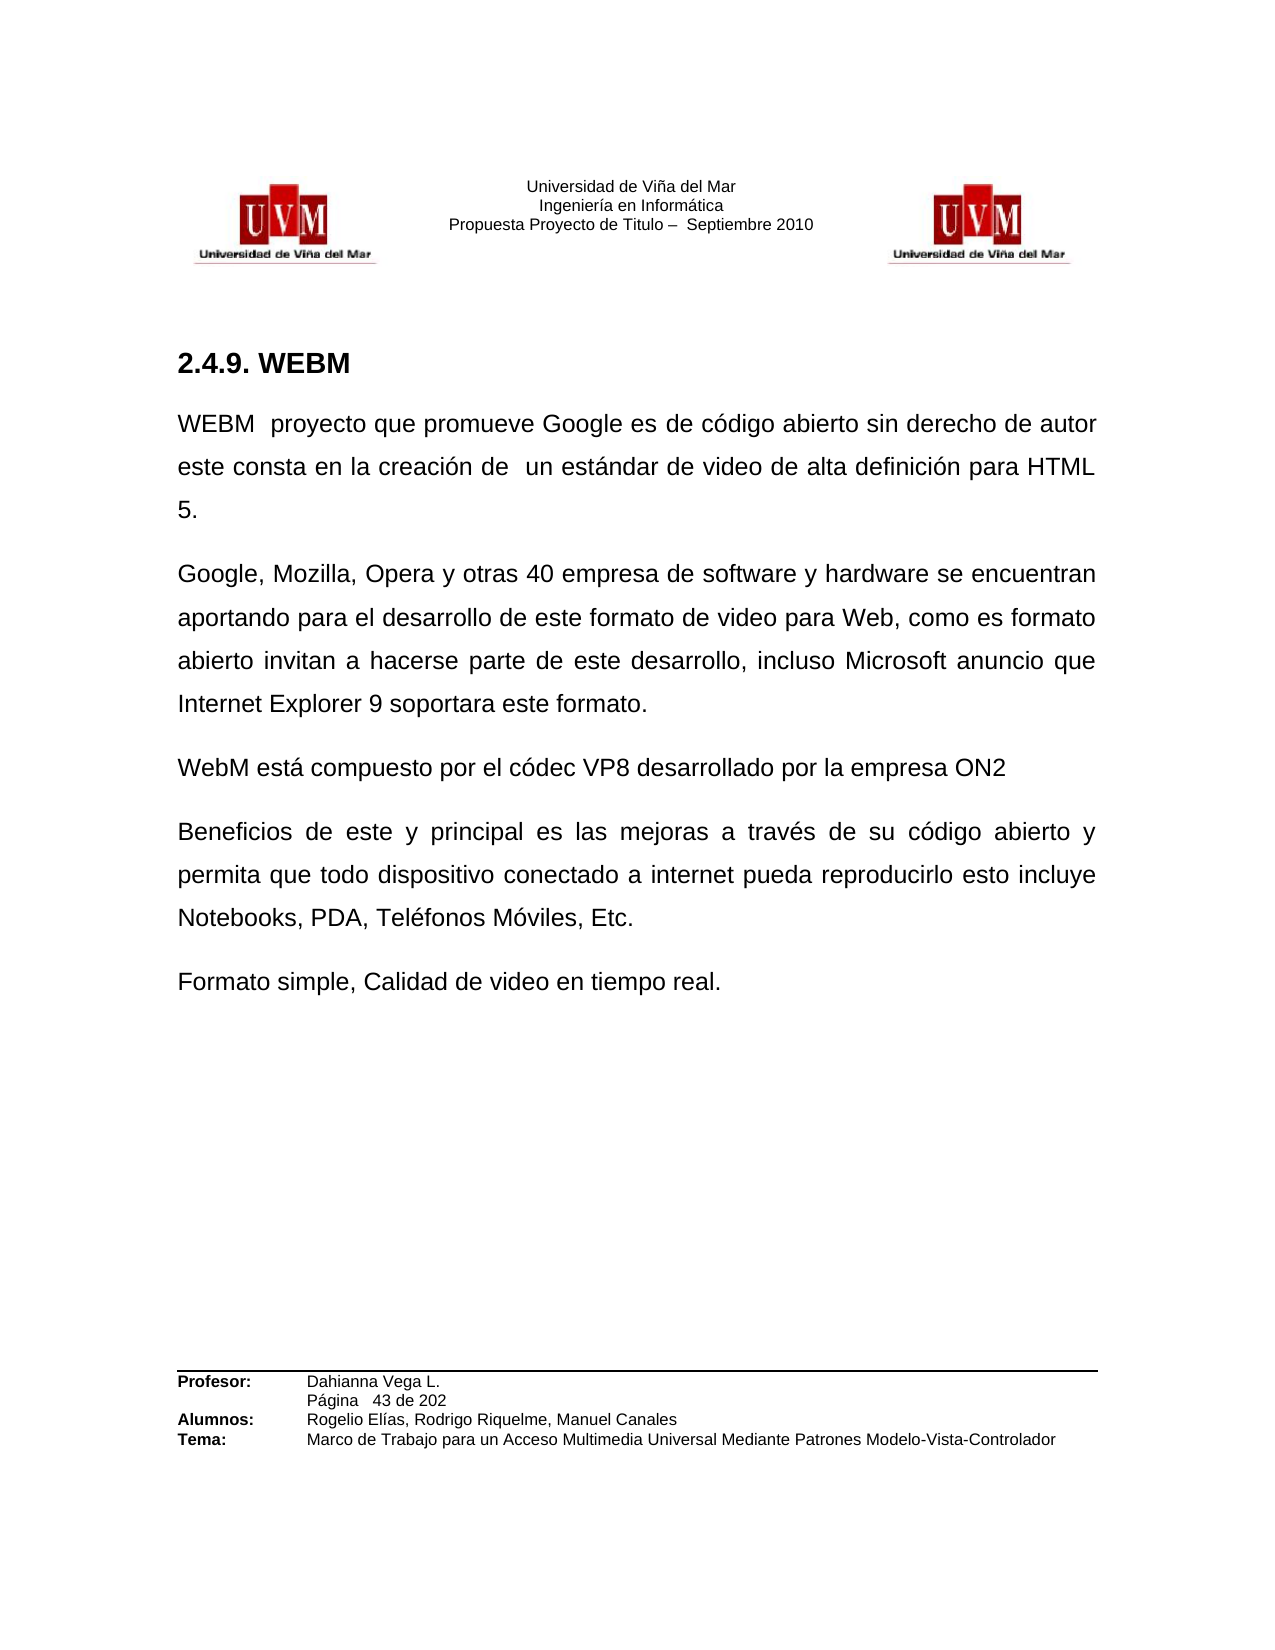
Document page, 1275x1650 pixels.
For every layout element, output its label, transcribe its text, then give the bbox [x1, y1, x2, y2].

text Formato simple, Calidad de video en tiempo real. [177, 967, 1098, 996]
text Google, Mozilla, Opera y otras 40 empresa de software y hardware se encuentran aportando para el desarrollo de este formato de video para Web, como es formato abierto invitan a hacerse parte de este desarrollo, incluso Microsoft anuncio que Internet Explorer 9 soportara este formato. [177, 559, 1098, 717]
subtitle 2.4.9. WEBM [177, 346, 1098, 380]
text Beneficios de este y principal es las mejoras a través de su código abierto y permita que todo dispositivo conectado a internet pueda reproducirlo esto incluye Notebooks, PDA, Teléfonos Móviles, Etc. [177, 817, 1098, 932]
picture [177, 176, 390, 267]
picture [871, 176, 1084, 267]
text WEBM proyecto que promueve Google es de código abierto sin derecho de autor este consta en la creación de un estándar de video de alta definición para HTML 5. [177, 409, 1098, 524]
text WebM está compuesto por el códec VP8 desarrollado por la empresa ON2 [177, 753, 1098, 781]
